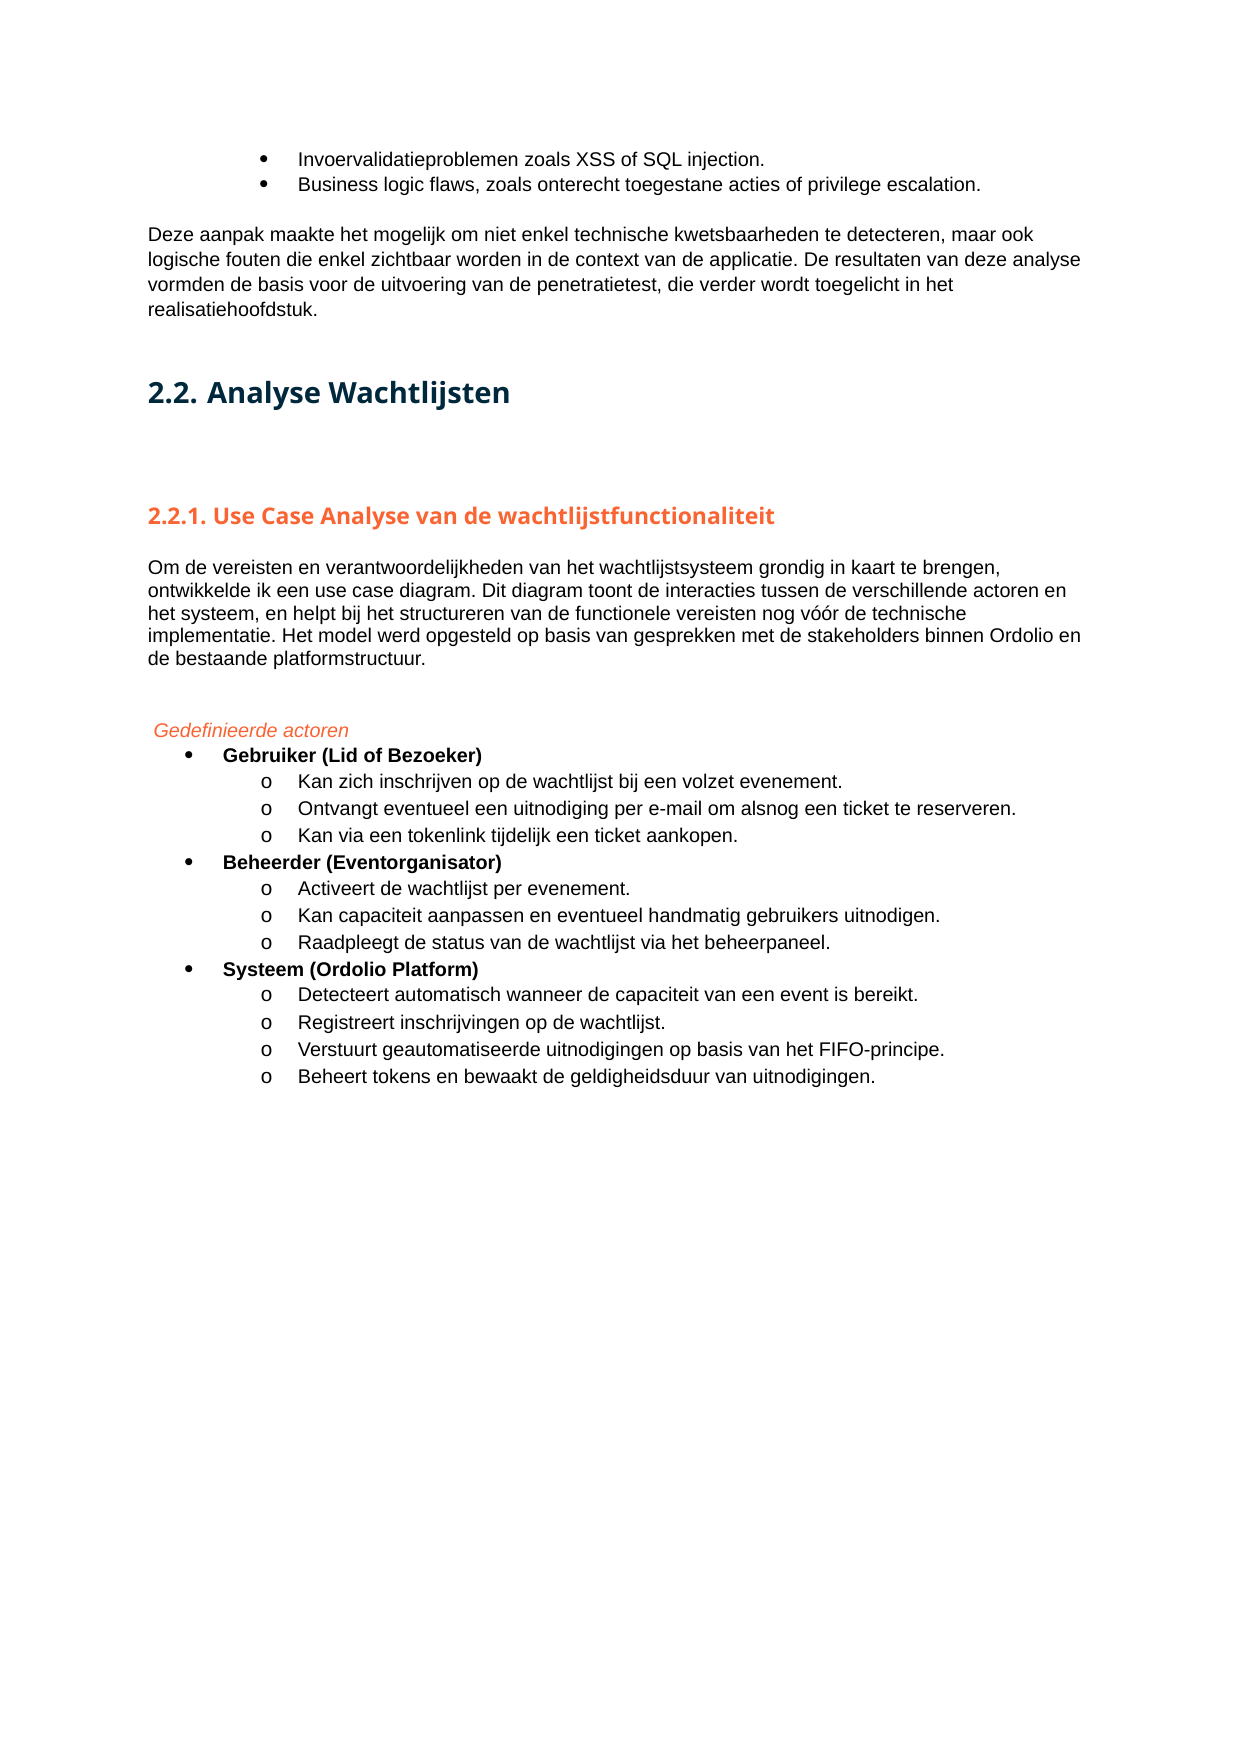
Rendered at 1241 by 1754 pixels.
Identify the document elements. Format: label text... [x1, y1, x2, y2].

list Ontvangt eventueel een uitnodiging per e-mail om alsnog een ticket te reserveren. [260, 797, 1092, 822]
subtitle Om de vereisten en verantwoordelijkheden van het wachtlijstsysteem grondig in kaart te brengen, ontwikkelde ik een use case diagram. Dit diagram toont de interacties tussen de verschillende actoren en het systeem, en helpt bij het structureren van de functionele vereisten nog vóór de technische implementatie. Het model werd opgesteld op basis van gesprekken met de stakeholders binnen Ordolio en de bestaande platformstructuur. [148, 556, 1092, 669]
list Registreert inschrijvingen op de wachtlijst. [260, 1011, 1092, 1035]
list Beheerder (Eventorganisator) [185, 851, 1092, 874]
text Gedefinieerde actoren [148, 719, 1092, 742]
list Business logic flaws, zoals onterecht toegestane acties of privilege escalation. [260, 173, 1092, 221]
list Detecteert automatisch wanneer de capaciteit van een event is bereikt. [260, 983, 1092, 1008]
list Gebruiker (Lid of Bezoeker) [185, 744, 1092, 767]
list Systeem (Ordolio Platform) [185, 958, 1092, 981]
list Raadpleegt de status van de wachtlijst via het beheerpaneel. [260, 931, 1092, 956]
list Kan via een tokenlink tijdelijk een ticket aankopen. [260, 824, 1092, 849]
list Activeert de wachtlijst per evenement. [260, 876, 1092, 901]
list Invoervalidatieproblemen zoals XSS of SQL injection. [260, 148, 1092, 171]
list Kan zich inschrijven op de wachtlijst bij een volzet evenement. [260, 769, 1092, 794]
subtitle Use Case Analyse van de wachtlijstfunctionaliteit [148, 500, 1092, 531]
list Beheert tokens en bewaakt de geldigheidsduur van uitnodigingen. [260, 1065, 1092, 1114]
text Deze aanpak maakte het mogelijk om niet enkel technische kwetsbaarheden te detecteren, maar ook logische fouten die enkel zichtbaar worden in de context van de applicatie. De resultaten van deze analyse vormden de basis voor de uitvoering van de penetratietest, die verder wordt toegelicht in het realisatiehoofdstuk. [148, 223, 1092, 321]
list Kan capaciteit aanpassen en eventueel handmatig gebruikers uitnodigen. [260, 904, 1092, 928]
list Verstuurt geautomatiseerde uitnodigingen op basis van het FIFO-principe. [260, 1038, 1092, 1062]
subtitle Analyse Wachtlijsten [148, 373, 1092, 412]
